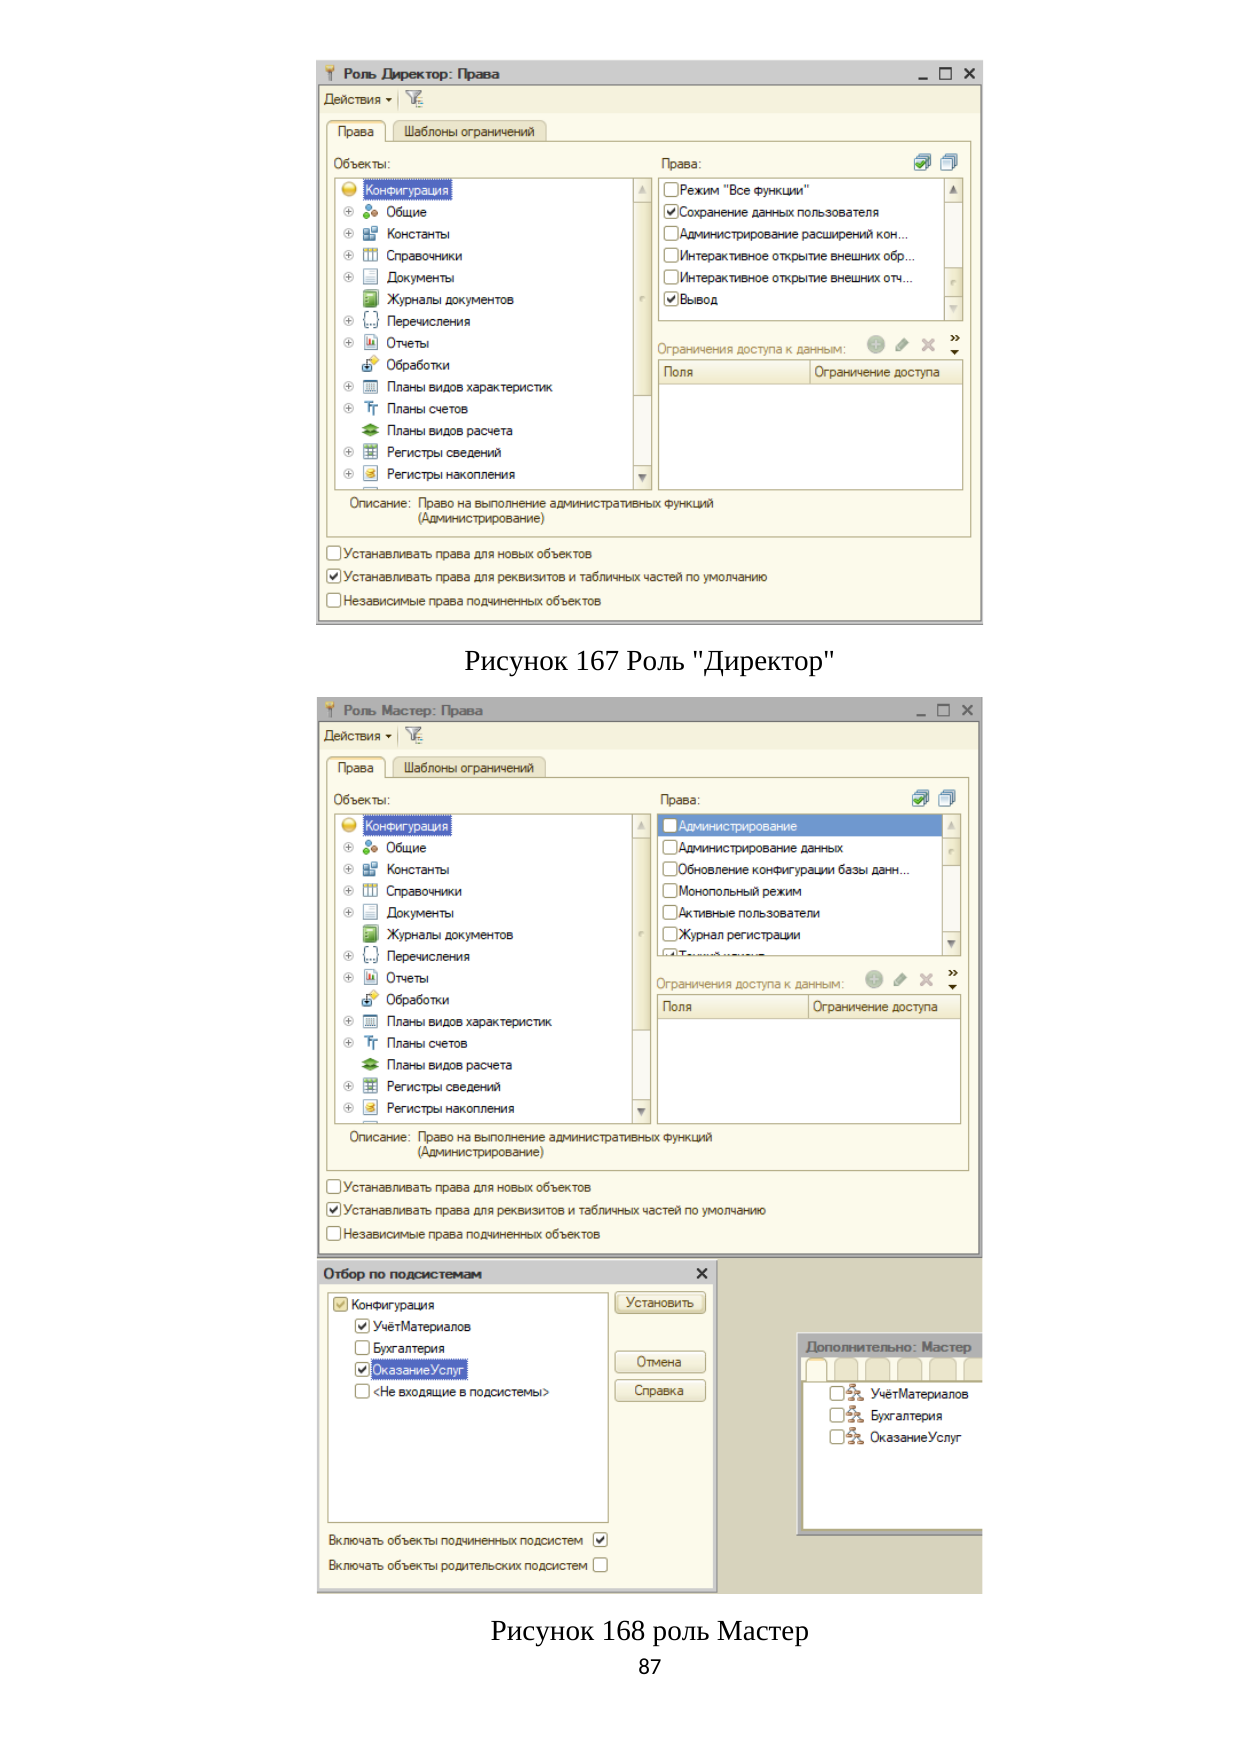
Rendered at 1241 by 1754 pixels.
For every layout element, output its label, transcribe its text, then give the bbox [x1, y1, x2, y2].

picture [316, 697, 983, 1594]
text Рисунок 167 Роль "Директор" [118, 643, 1181, 677]
text Рисунок 168 роль Мастер [118, 1613, 1181, 1646]
picture [316, 59, 984, 625]
